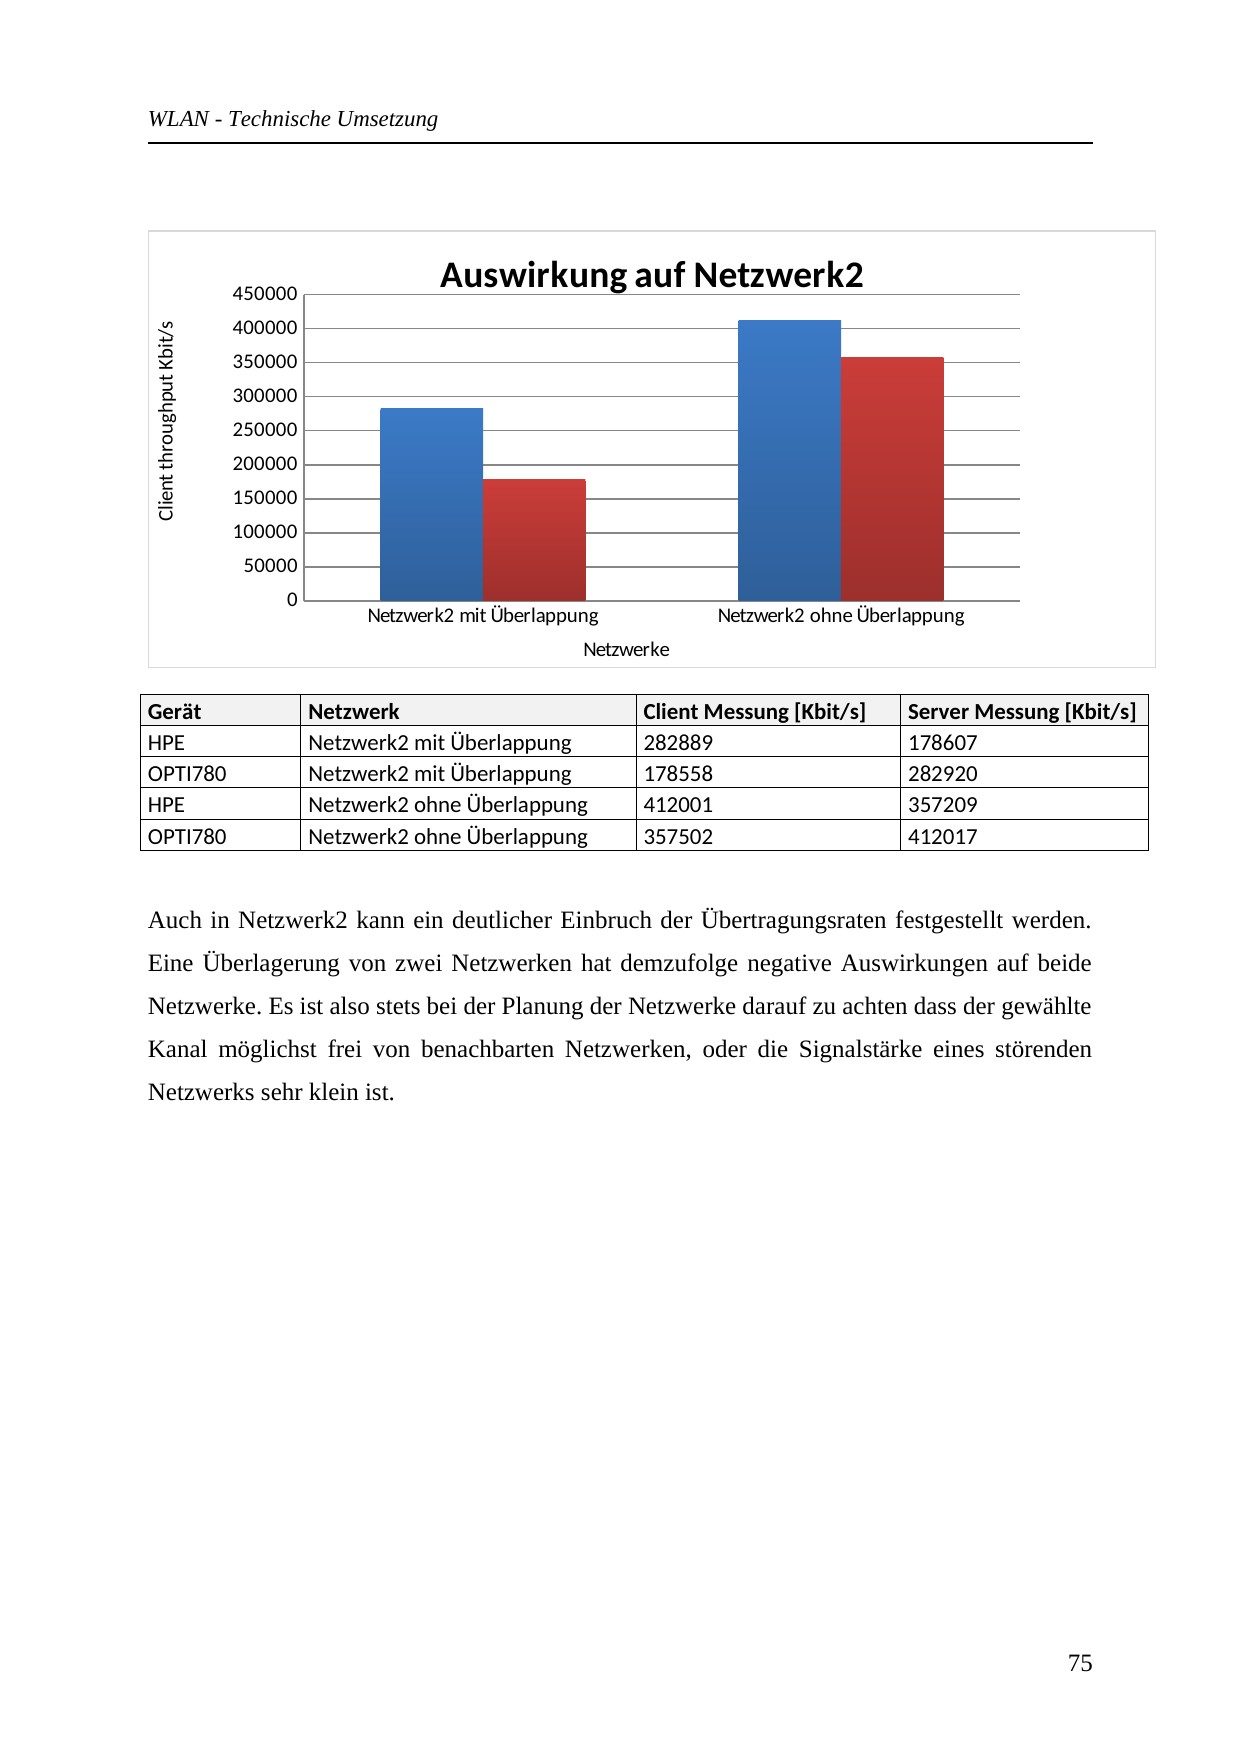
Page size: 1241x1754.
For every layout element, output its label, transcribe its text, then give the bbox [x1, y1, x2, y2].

table_cell OPTI780 [141, 820, 300, 850]
table_cell 178607 [901, 726, 1148, 756]
table_header Netzwerk [301, 695, 636, 725]
table_cell 412001 [637, 788, 900, 818]
table_cell 357209 [901, 788, 1148, 818]
table_cell 282889 [637, 726, 900, 756]
table_cell Netzwerk2 mit Überlappung [301, 726, 636, 756]
table_header Client Messung [Kbit/s] [637, 695, 900, 725]
table_cell OPTI780 [141, 757, 300, 787]
table_cell Netzwerk2 ohne Überlappung [301, 820, 636, 850]
table_cell 412017 [901, 820, 1148, 850]
table_header Gerät [141, 695, 300, 725]
table_cell 357502 [637, 820, 900, 850]
table_cell HPE [141, 726, 300, 756]
table_cell 282920 [901, 757, 1148, 787]
text Auch in Netzwerk2 kann ein deutlicher Einbruch der Übertragungsraten festgestellt werden. Eine Überlagerung von zwei Netzwerken hat demzufolge negative Auswirkungen auf beide Netzwerke. Es ist also stets bei der Planung der Netzwerke darauf zu achten dass der gewählte Kanal möglichst frei von benachbarten Netzwerken, oder die Signalstärke eines störenden Netzwerks sehr klein ist. [148, 905, 1093, 1106]
table_cell HPE [141, 788, 300, 818]
table_header Server Messung [Kbit/s] [901, 695, 1148, 725]
table_cell Netzwerk2 ohne Überlappung [301, 788, 636, 818]
table_cell Netzwerk2 mit Überlappung [301, 757, 636, 787]
table_cell 178558 [637, 757, 900, 787]
